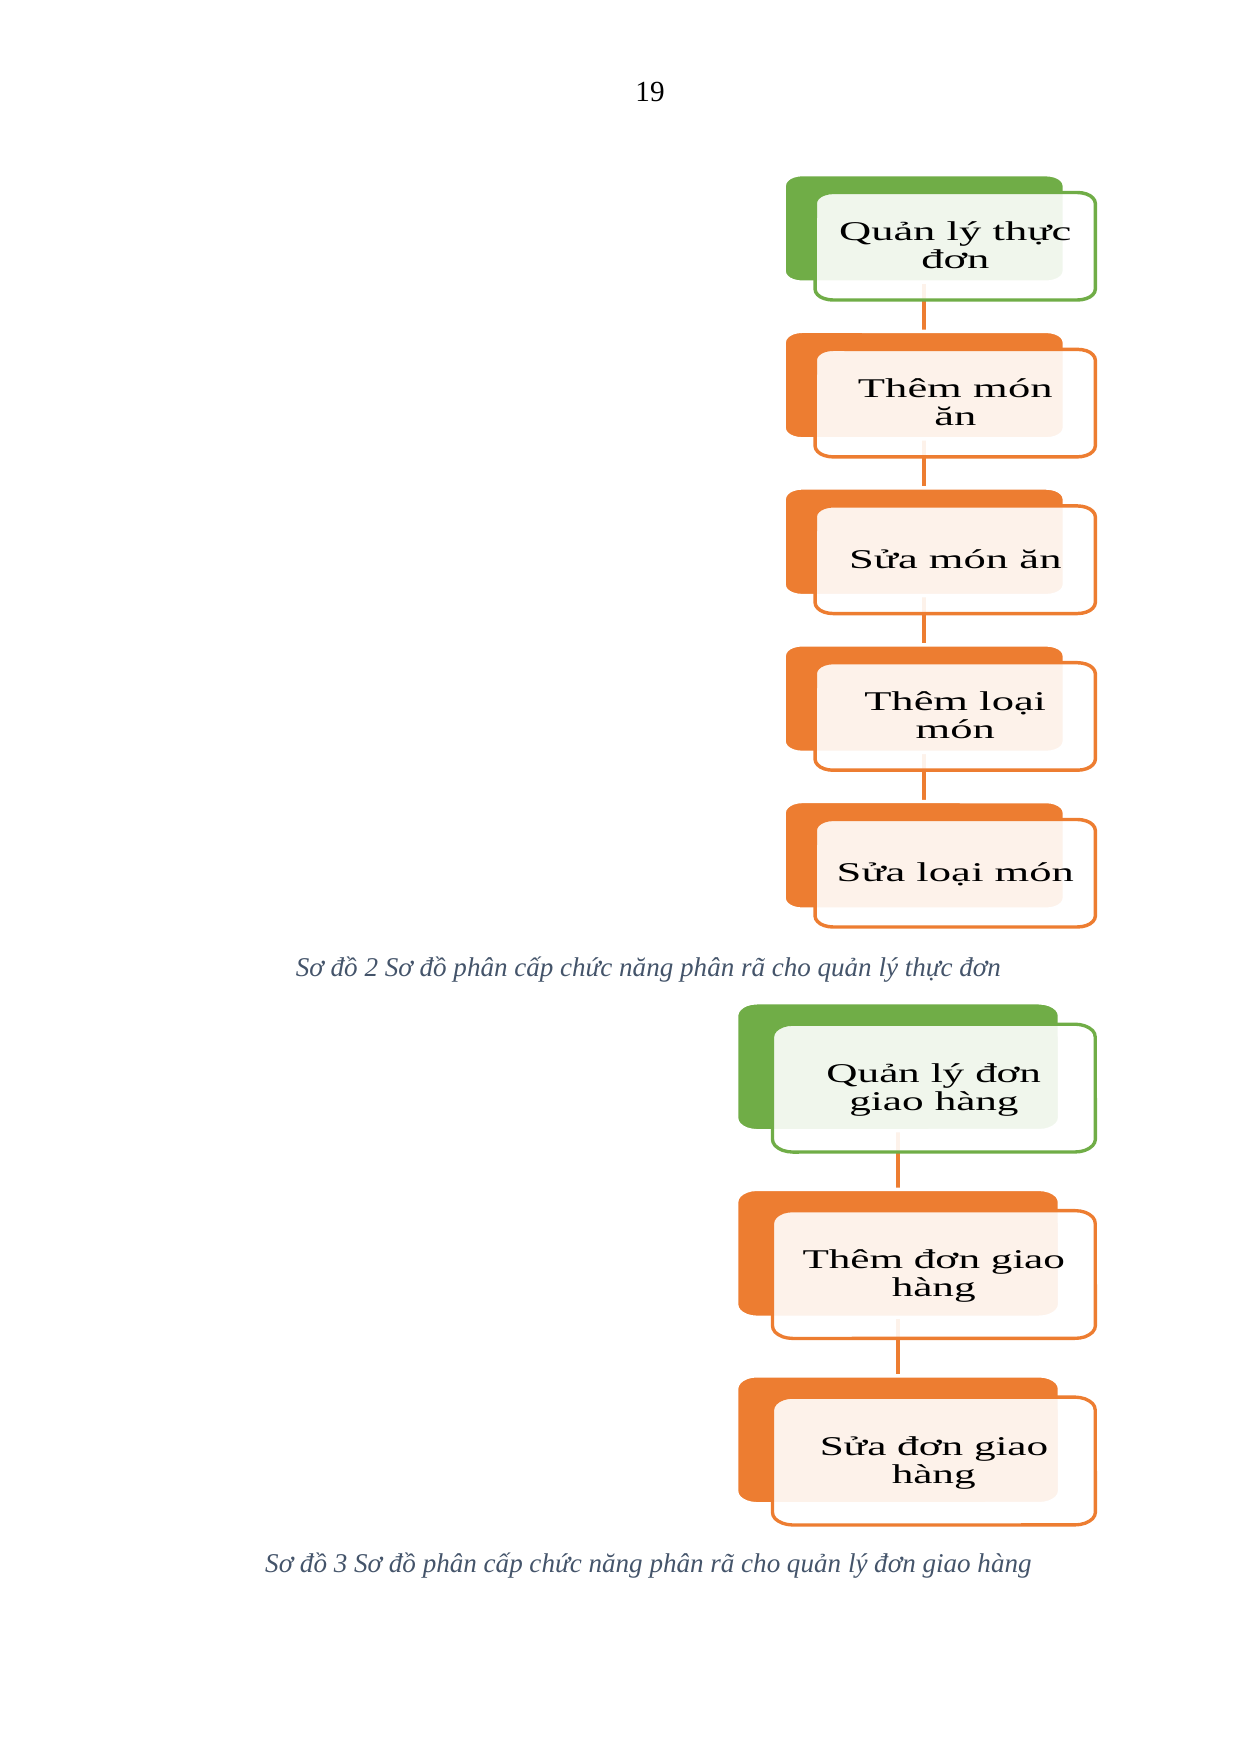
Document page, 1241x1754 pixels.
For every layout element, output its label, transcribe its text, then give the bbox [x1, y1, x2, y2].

text Sơ đồ 2 Sơ đồ phân cấp chức năng phân rã cho quản lý thực đơn [177, 951, 1122, 982]
text Sơ đồ 3 Sơ đồ phân cấp chức năng phân rã cho quản lý đơn giao hàng [177, 1548, 1122, 1579]
